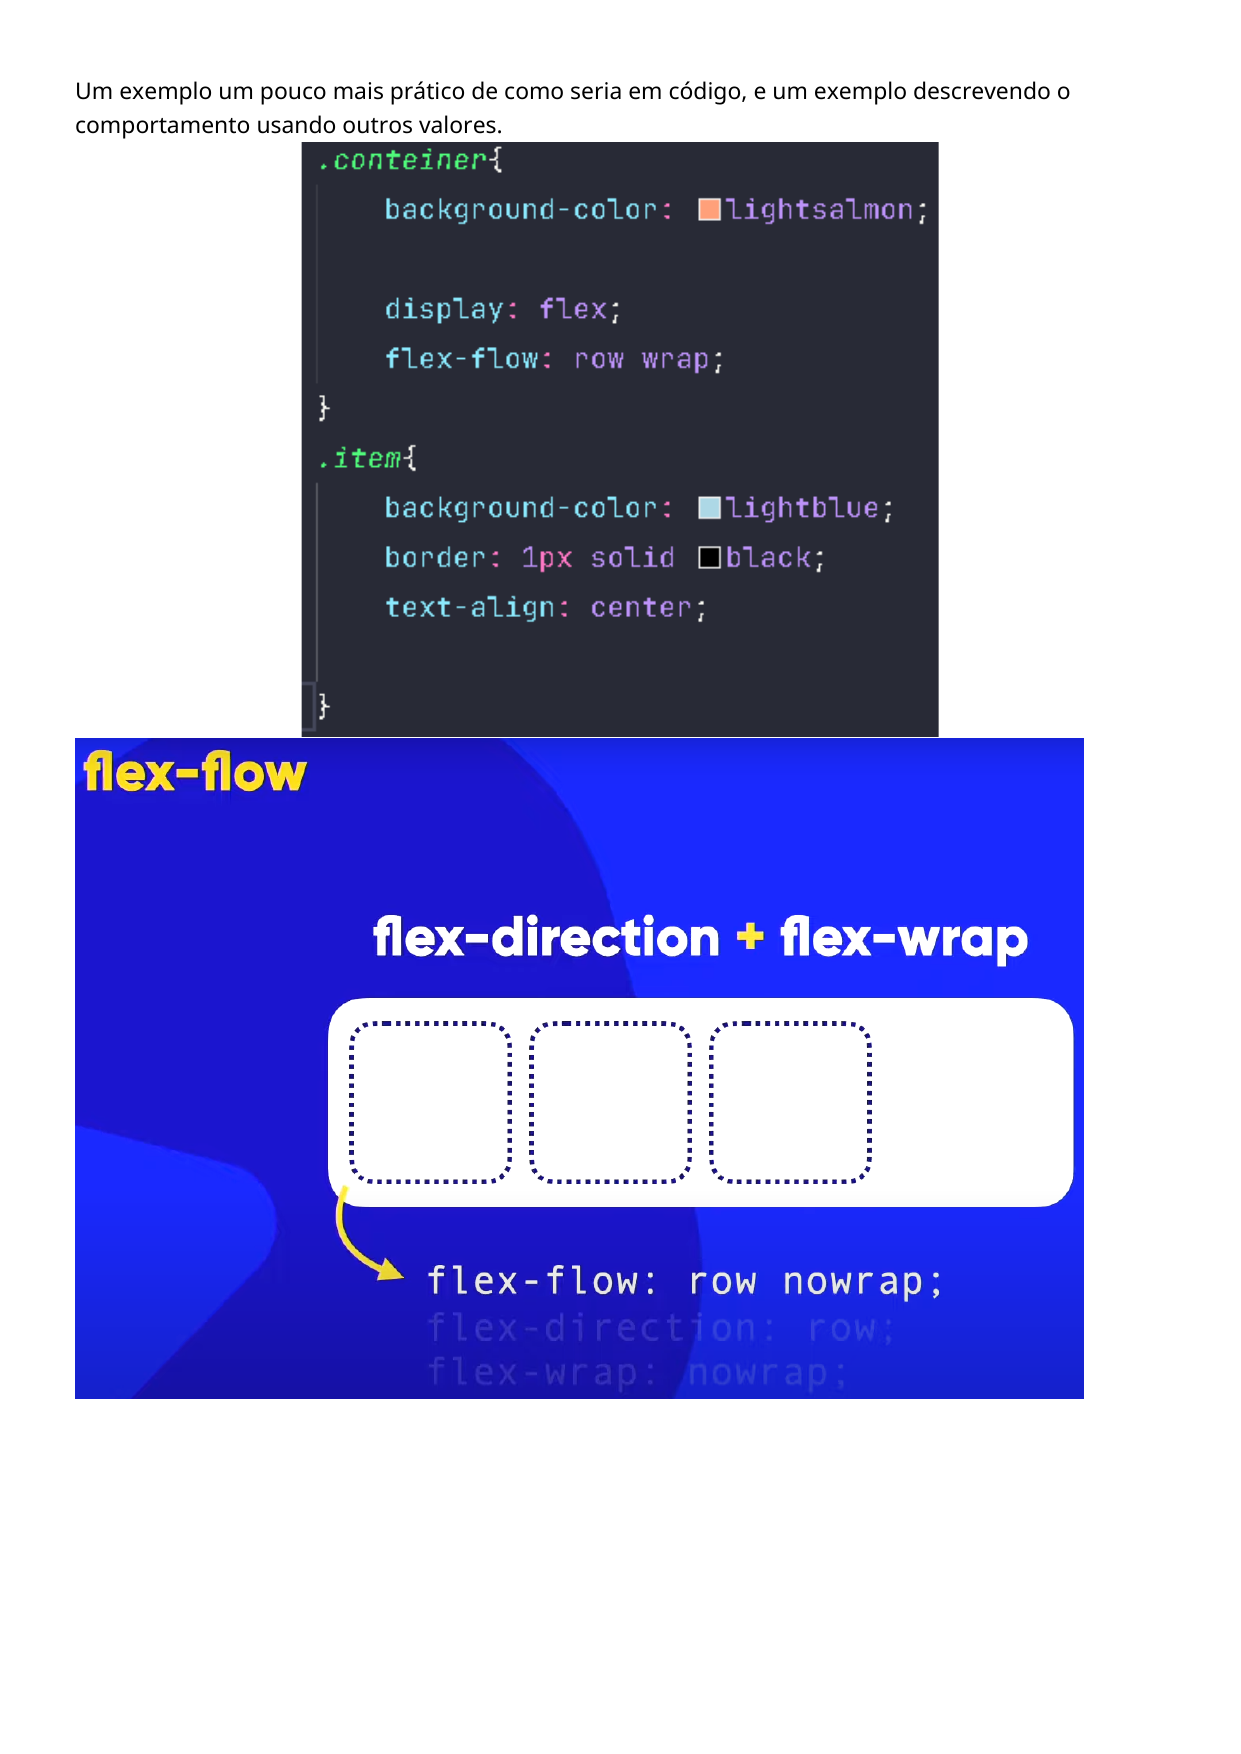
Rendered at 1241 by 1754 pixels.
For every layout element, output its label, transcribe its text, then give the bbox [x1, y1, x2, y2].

picture [301, 142, 939, 737]
picture [75, 738, 1084, 1399]
text Um exemplo um pouco mais prático de como seria em código, e um exemplo descrevendo o comportamento usando outros valores. [75, 75, 1165, 140]
